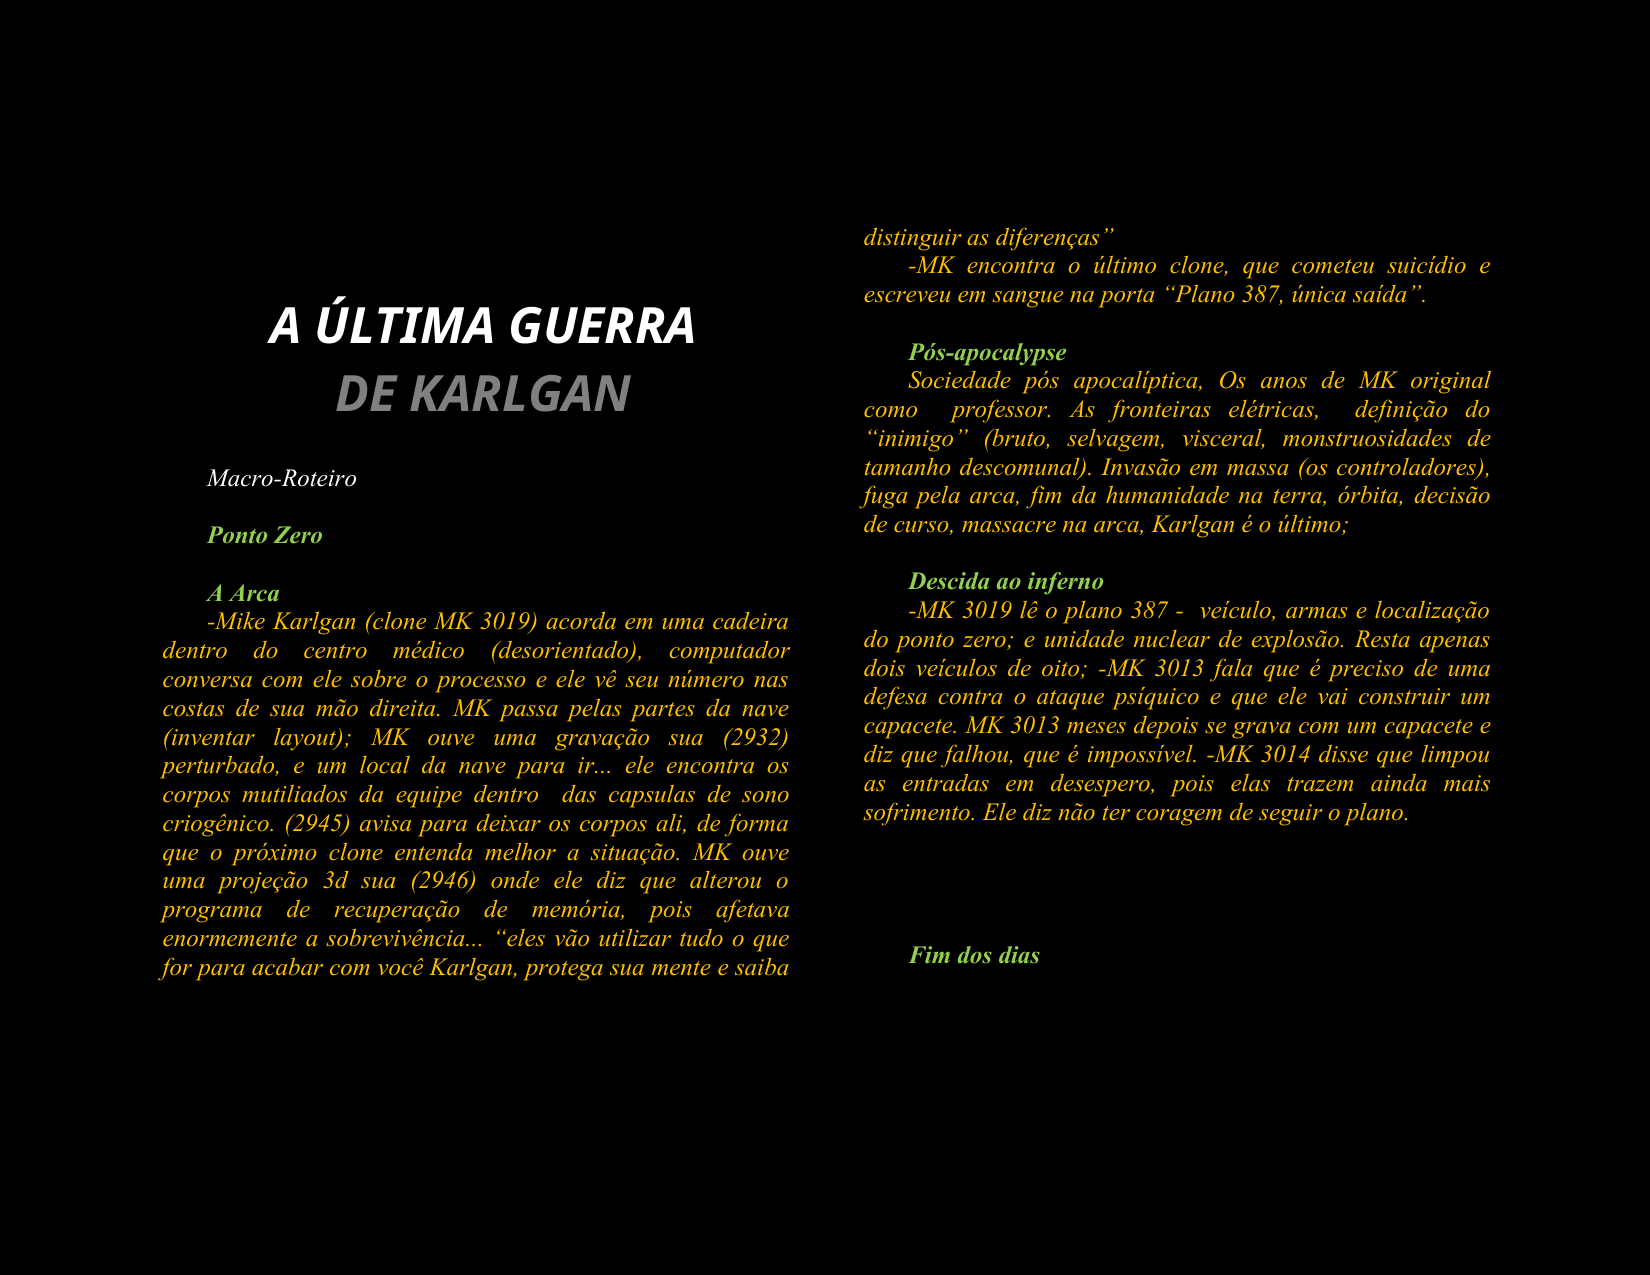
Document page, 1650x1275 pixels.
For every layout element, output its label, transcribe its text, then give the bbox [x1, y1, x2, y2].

text Fim dos dias [864, 940, 1491, 969]
text DE KARLGAN [177, 358, 790, 426]
text Descida ao inferno [864, 567, 1491, 595]
text -Mike Karlgan (clone MK 3019) acorda em uma cadeira dentro do centro médico (desorientado), computador conversa com ele sobre o processo e ele vê seu número nas costas de sua mão direita. MK passa pelas partes da nave (inventar layout); MK ouve uma gravação sua (2932) perturbado, e um local da nave para ir... ele encontra os corpos mutiliados da equipe dentro das capsulas de sono criogênico. (2945) avisa para deixar os corpos ali, de forma que o próximo clone entenda melhor a situação. MK ouve uma projeção 3d sua (2946) onde ele diz que alterou o programa de recuperação de memória, pois afetava enormemente a sobrevivência... “eles vão utilizar tudo o que for para acabar com você Karlgan, protega sua mente e saiba distinguir as diferenças” [162, 607, 790, 980]
text Sociedade pós apocalíptica, Os anos de MK original como professor. As fronteiras elétricas, definição do “inimigo” (bruto, selvagem, visceral, monstruosidades de tamanho descomunal). Invasão em massa (os controladores), fuga pela arca, fim da humanidade na terra, órbita, decisão de curso, massacre na arca, Karlgan é o último; [864, 365, 1491, 538]
text Pós-apocalypse [864, 337, 1491, 365]
text Macro-Roteiro [162, 463, 790, 492]
text -MK encontra o último clone, que cometeu suicídio e escreveu em sangue na porta “Plano 387, única saída”. [864, 250, 1491, 308]
text A ÚLTIMA GUERRA [177, 290, 790, 358]
text -MK 3019 lê o plano 387 - veículo, armas e localização do ponto zero; e unidade nuclear de explosão. Resta apenas dois veículos de oito; -MK 3013 fala que é preciso de uma defesa contra o ataque psíquico e que ele vai construir um capacete. MK 3013 meses depois se grava com um capacete e diz que falhou, que é impossível. -MK 3014 disse que limpou as entradas em desespero, pois elas trazem ainda mais sofrimento. Ele diz não ter coragem de seguir o plano. [864, 595, 1491, 825]
text Ponto Zero [162, 520, 790, 549]
text A Arca [162, 578, 790, 607]
